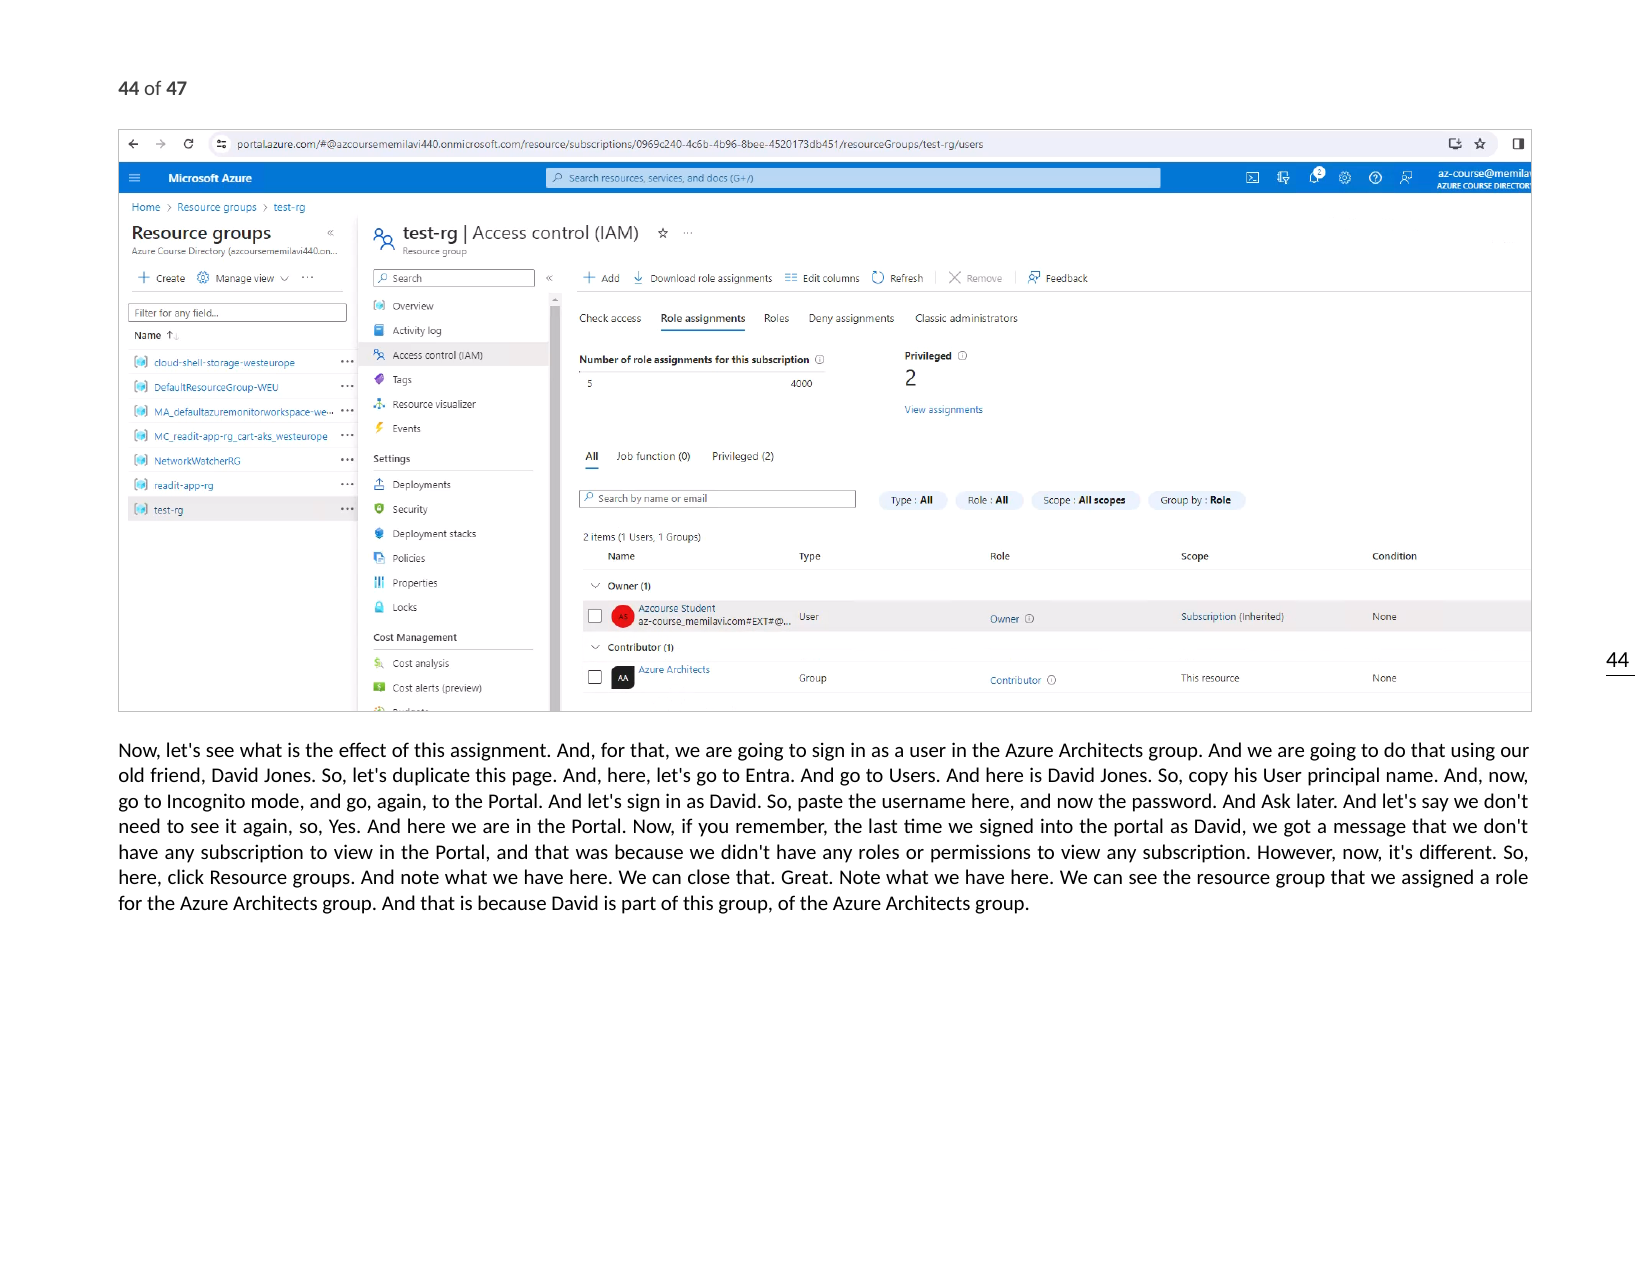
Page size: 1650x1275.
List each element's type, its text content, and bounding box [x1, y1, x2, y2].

picture [119, 130, 1531, 711]
text Now, let's see what is the effect of this assignment. And, for that, we are going to sign in as a user in the Azure Architects group. And we are going to do that using our old friend, David Jones. So, let's duplicate this page. And, here, let's go to Entra. And go to Users. And here is David Jones. So, copy his User principal name. And, now, go to Incognito mode, and go, again, to the Portal. And let's sign in as David. So, paste the username here, and now the password. And Ask later. And let's say we don't need to see it again, so, Yes. And here we are in the Portal. Now, if you remember, the last time we signed into the portal as David, we got a message that we don't have any subscription to view in the Portal, and that was because we didn't have any roles or permissions to view any subscription. However, now, it's different. So, here, click Resource groups. And note what we have here. We can close that. Great. Note what we have here. We can see the resource group that we assigned a role for the Azure Architects group. And that is because David is part of this group, of the Azure Architects group. [118, 737, 1532, 915]
